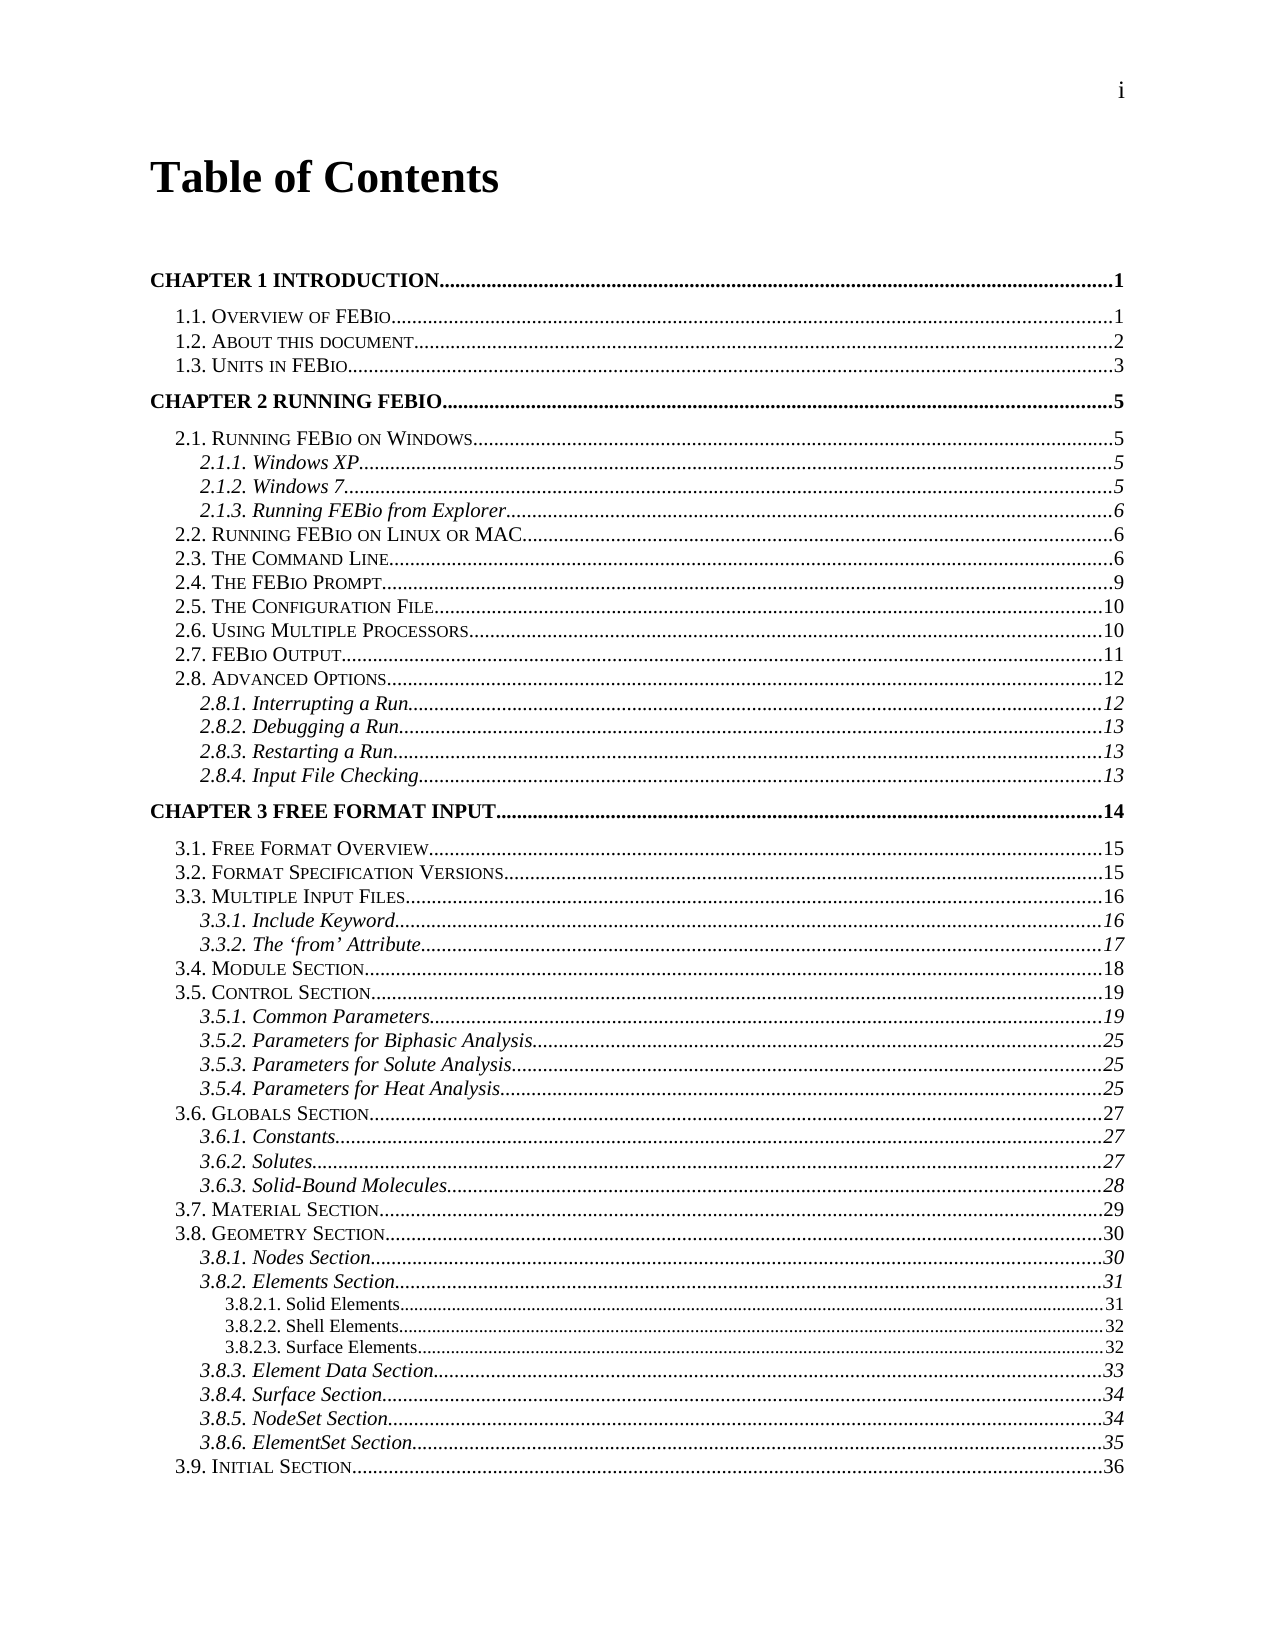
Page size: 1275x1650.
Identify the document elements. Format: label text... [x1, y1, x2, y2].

text 2.4. The FEBio Prompt 9 [175, 570, 1125, 594]
text 3.5.3. Parameters for Solute Analysis 25 [200, 1052, 1125, 1076]
text 3.8.3. Element Data Section 33 [200, 1358, 1125, 1382]
text Chapter 1 Introduction 1 [150, 268, 1125, 292]
text Chapter 3 Free Format Input 14 [150, 799, 1125, 823]
text 2.2. Running FEBio on Linux or MAC 6 [175, 522, 1125, 546]
text 1.2. About this document 2 [175, 328, 1125, 353]
text 3.6.2. Solutes 27 [200, 1148, 1125, 1173]
text 3.5. Control Section 19 [175, 980, 1125, 1004]
text 3.8. Geometry Section 30 [175, 1221, 1125, 1245]
text 3.8.4. Surface Section 34 [200, 1382, 1125, 1406]
text 2.8.2. Debugging a Run 13 [200, 714, 1125, 738]
text 2.8.4. Input File Checking 13 [200, 763, 1125, 787]
text Table of Contents [150, 150, 1125, 203]
text 3.4. Module Section 18 [175, 956, 1125, 980]
text 1.1. Overview of FEBio 1 [175, 304, 1125, 328]
text 3.8.2. Elements Section 31 [200, 1269, 1125, 1293]
text 1.3. Units in FEBio 3 [175, 353, 1125, 377]
text 3.8.2.2. Shell Elements 32 [225, 1314, 1125, 1336]
text 2.7. FEBio Output 11 [175, 642, 1125, 666]
text 2.1.3. Running FEBio from Explorer 6 [200, 498, 1125, 522]
text 3.8.5. NodeSet Section 34 [200, 1406, 1125, 1430]
text 3.8.2.1. Solid Elements 31 [225, 1293, 1125, 1314]
text 3.6. Globals Section 27 [175, 1100, 1125, 1124]
text 3.5.4. Parameters for Heat Analysis 25 [200, 1076, 1125, 1100]
text 3.6.3. Solid-Bound Molecules 28 [200, 1173, 1125, 1197]
text 3.7. Material Section 29 [175, 1197, 1125, 1221]
text 3.3. Multiple Input Files 16 [175, 884, 1125, 908]
text 3.5.2. Parameters for Biphasic Analysis 25 [200, 1028, 1125, 1052]
text 2.5. The Configuration File 10 [175, 594, 1125, 618]
text 2.1. Running FEBio on Windows 5 [175, 426, 1125, 450]
text 2.8. Advanced Options 12 [175, 666, 1125, 690]
text 2.8.3. Restarting a Run 13 [200, 738, 1125, 763]
text 3.8.1. Nodes Section 30 [200, 1245, 1125, 1269]
text 2.3. The Command Line 6 [175, 546, 1125, 570]
text 3.3.2. The ‘from’ Attribute 17 [200, 932, 1125, 956]
text 3.8.6. ElementSet Section 35 [200, 1430, 1125, 1454]
text 3.8.2.3. Surface Elements 32 [225, 1336, 1125, 1358]
text 3.2. Format Specification Versions 15 [175, 860, 1125, 884]
text 3.3.1. Include Keyword 16 [200, 908, 1125, 932]
text 3.9. Initial Section 36 [175, 1454, 1125, 1478]
text 2.1.2. Windows 7 5 [200, 474, 1125, 498]
text 3.1. Free Format Overview 15 [175, 836, 1125, 860]
text 3.6.1. Constants 27 [200, 1124, 1125, 1148]
text Chapter 2 Running FEBio 5 [150, 389, 1125, 413]
text 2.8.1. Interrupting a Run 12 [200, 690, 1125, 714]
text 2.6. Using Multiple Processors 10 [175, 618, 1125, 642]
text 3.5.1. Common Parameters 19 [200, 1004, 1125, 1028]
text 2.1.1. Windows XP 5 [200, 450, 1125, 474]
